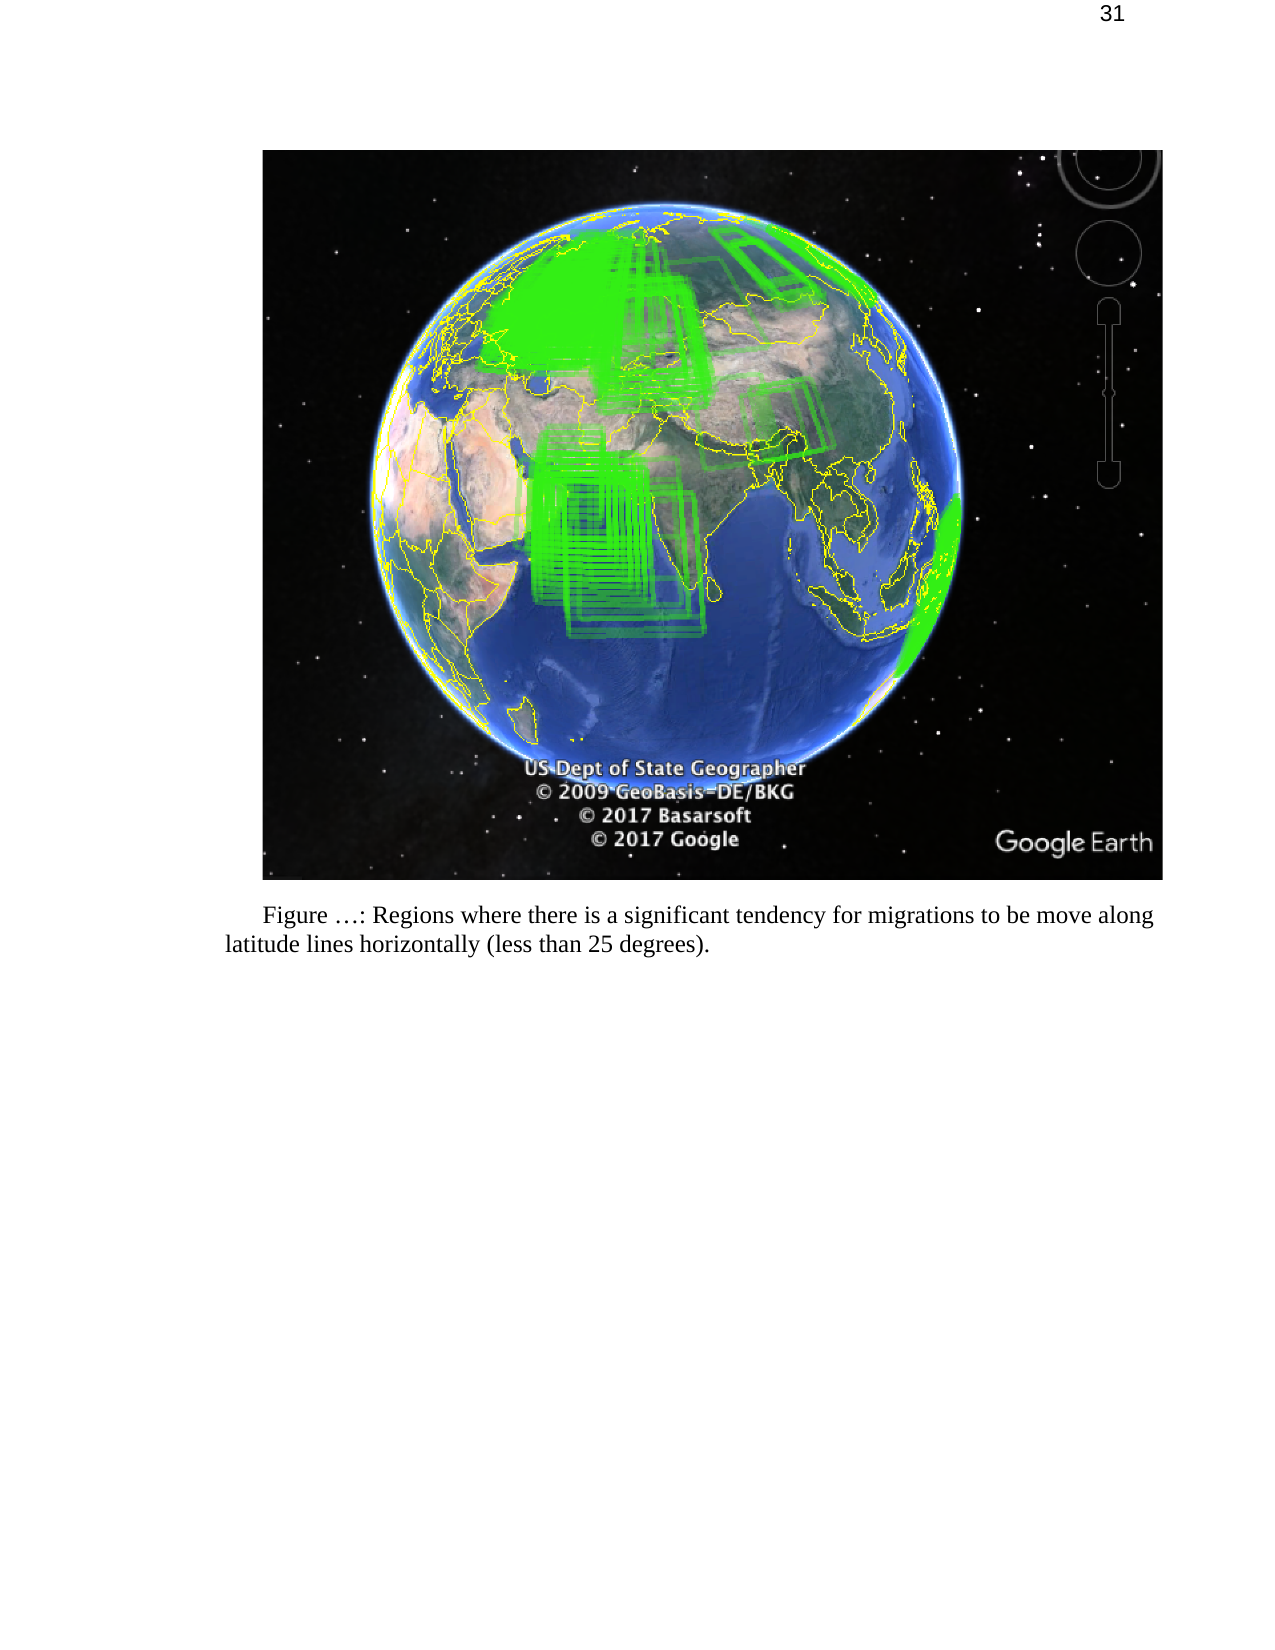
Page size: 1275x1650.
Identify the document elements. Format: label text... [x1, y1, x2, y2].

picture [262, 150, 1163, 880]
text Figure …: Regions where there is a significant tendency for migrations to be move along latitude lines horizontally (less than 25 degrees). [225, 900, 1200, 957]
